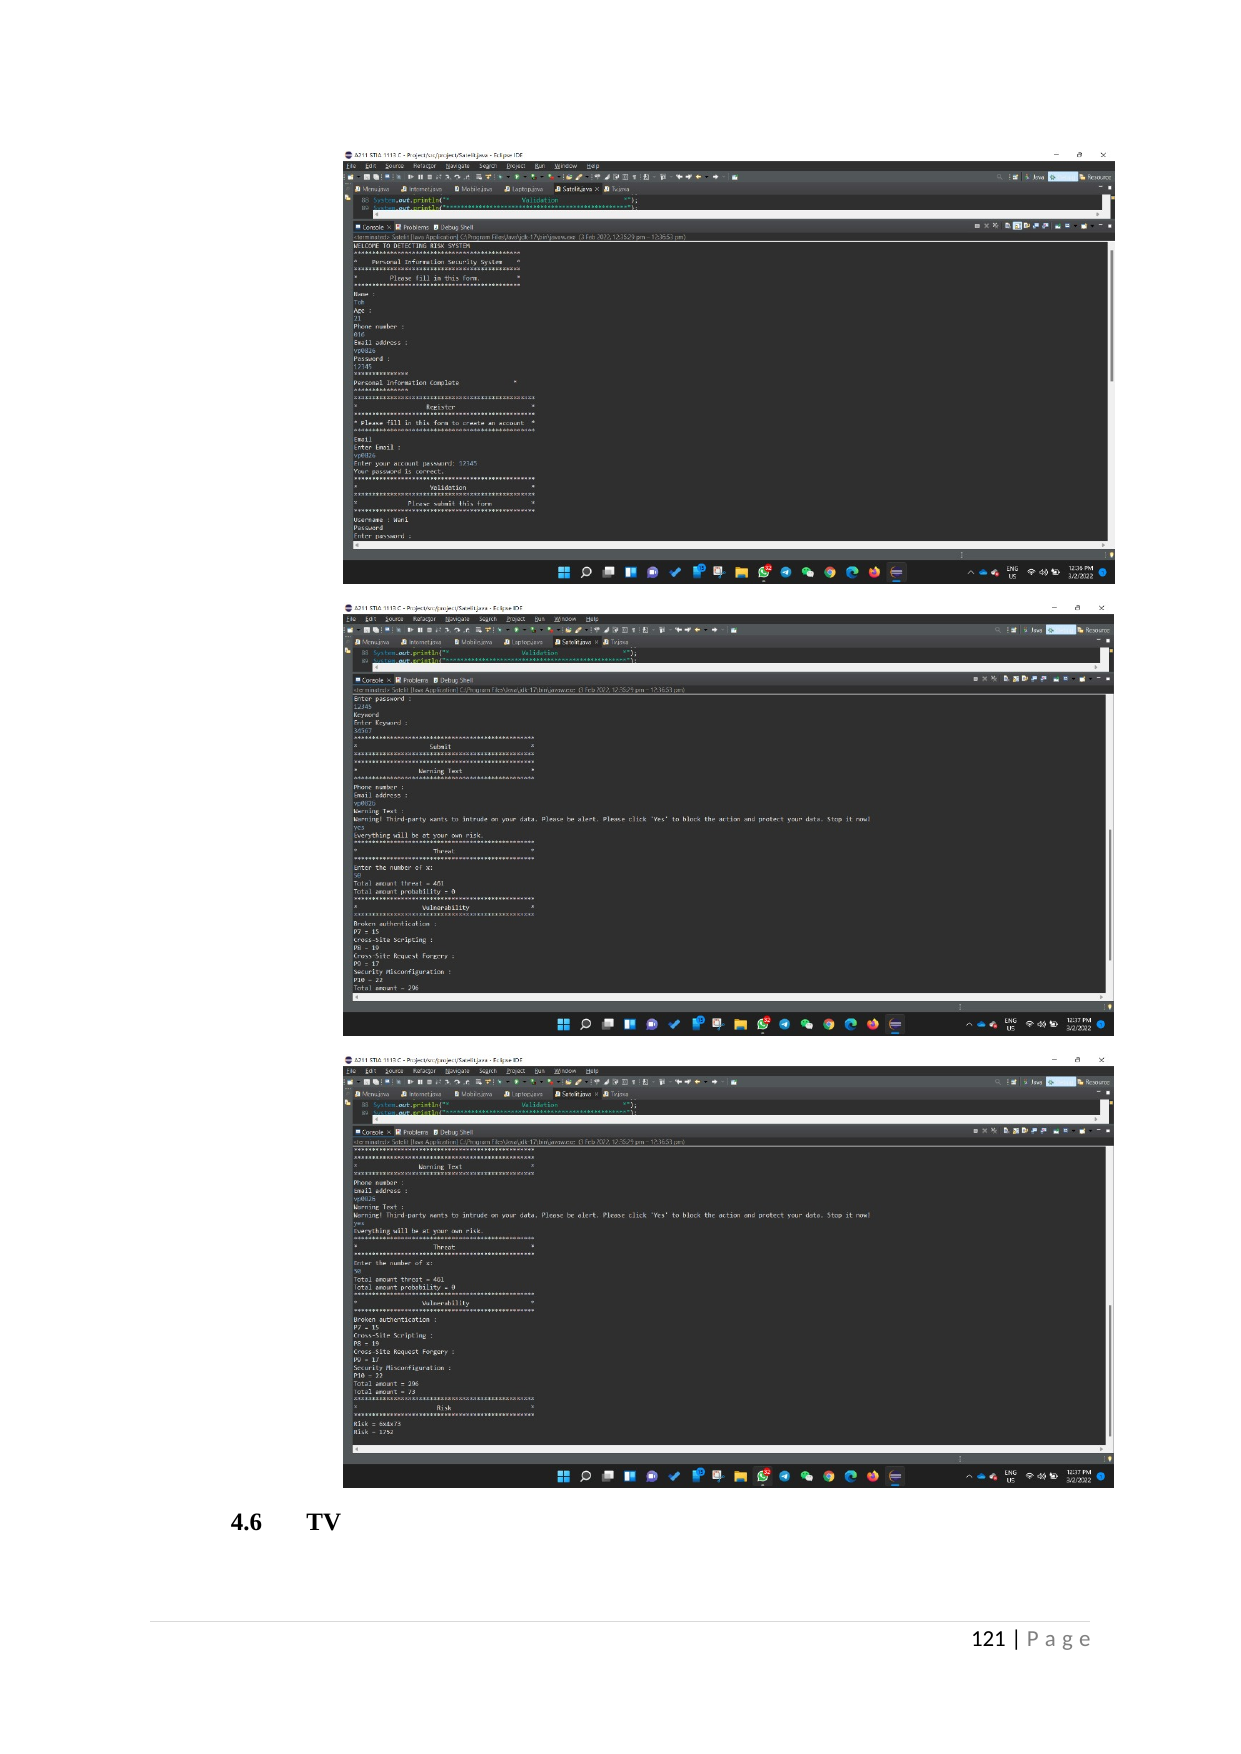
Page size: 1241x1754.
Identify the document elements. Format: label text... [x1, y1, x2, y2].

list TV [225, 1507, 1090, 1536]
picture [343, 602, 1114, 1036]
picture [343, 150, 1115, 584]
picture [343, 1054, 1114, 1488]
